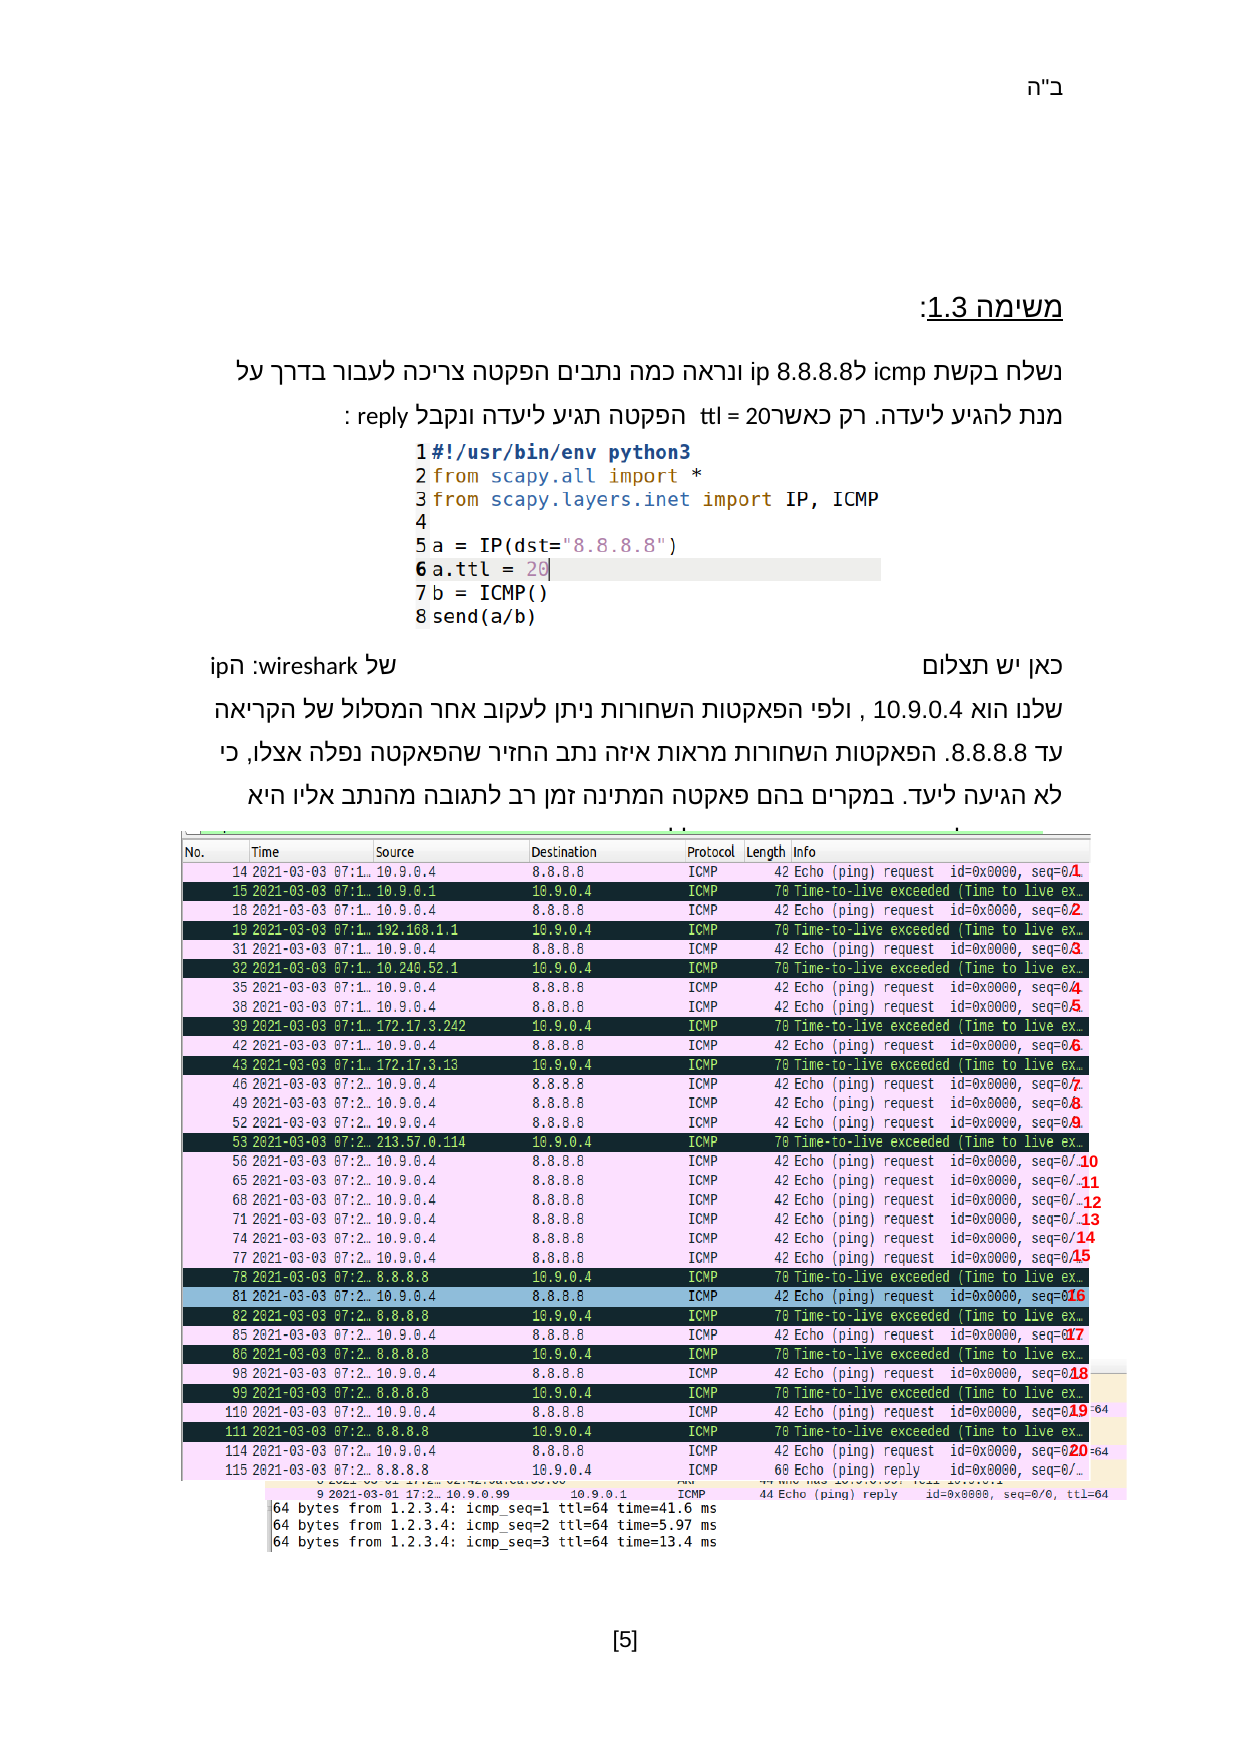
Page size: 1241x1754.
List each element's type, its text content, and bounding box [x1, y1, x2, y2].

picture [415, 443, 881, 629]
text כאן יש תצלום של wireshark: הip שלנו הוא 10.9.0.4 , ולפי הפאקטות השחורות ניתן לעקוב אחר המסלול של הקריאה עד 8.8.8.8. הפאקטות השחורות מראות איזה נתב החזיר שהפאקטה נפלה אצלו, כי לא הגיעה ליעד. במקרים בהם פאקטה המתינה זמן רב לתגובה מהנתב אליו היא צריכה לעבור, אנו רואים request ללא אף תגובה: [187, 650, 1063, 831]
text משימה 1.3: [187, 290, 1063, 324]
text נשלח בקשת icmp לip 8.8.8.8 ונראה כמה נתבים הפקטה צריכה לעבור בדרך על מנת להגיע ליעדה. רק כאשרttl = 20 הפקטה תגיע ליעדה ונקבל reply : [187, 357, 1063, 431]
picture [181, 831, 1127, 1551]
